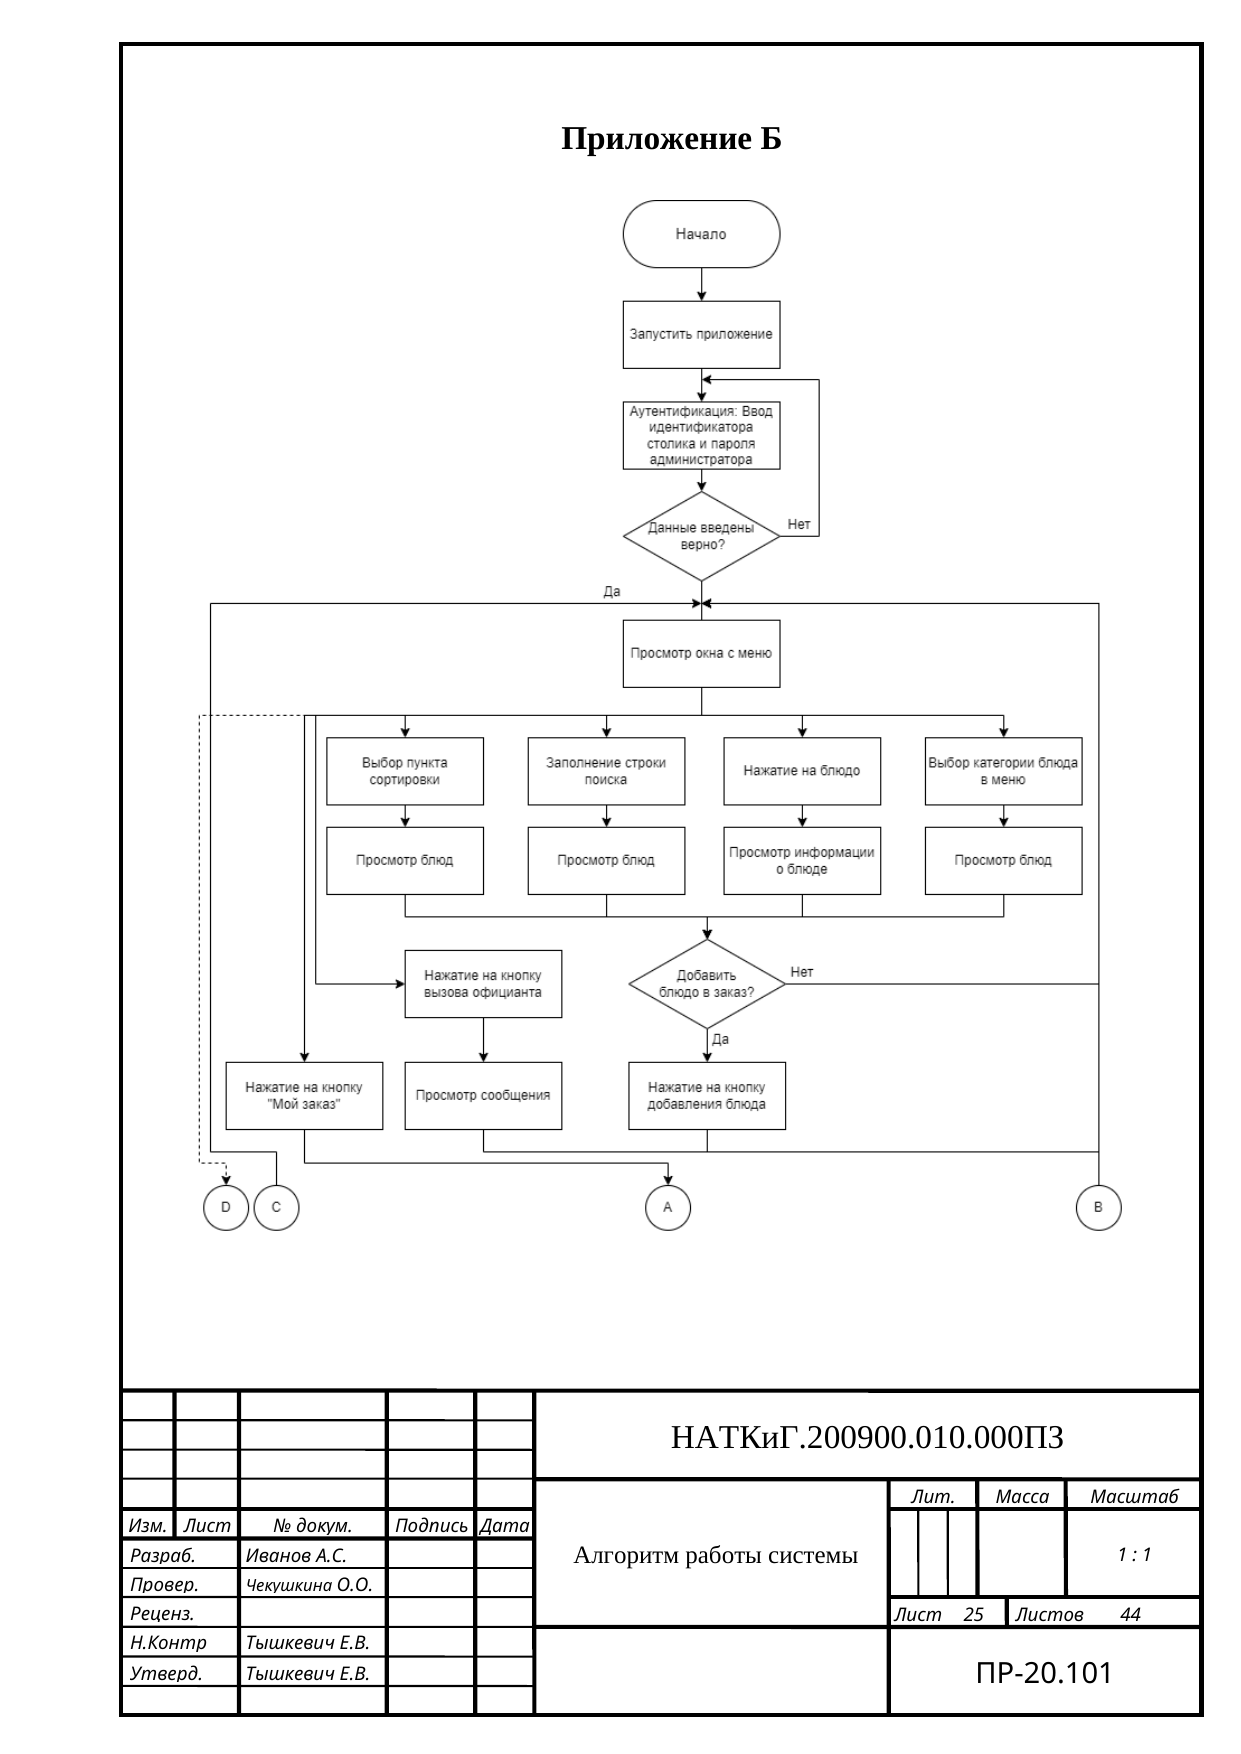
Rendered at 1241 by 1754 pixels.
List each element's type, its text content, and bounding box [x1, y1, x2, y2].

picture [191, 200, 1123, 1232]
subtitle Приложение Б [207, 118, 1137, 156]
